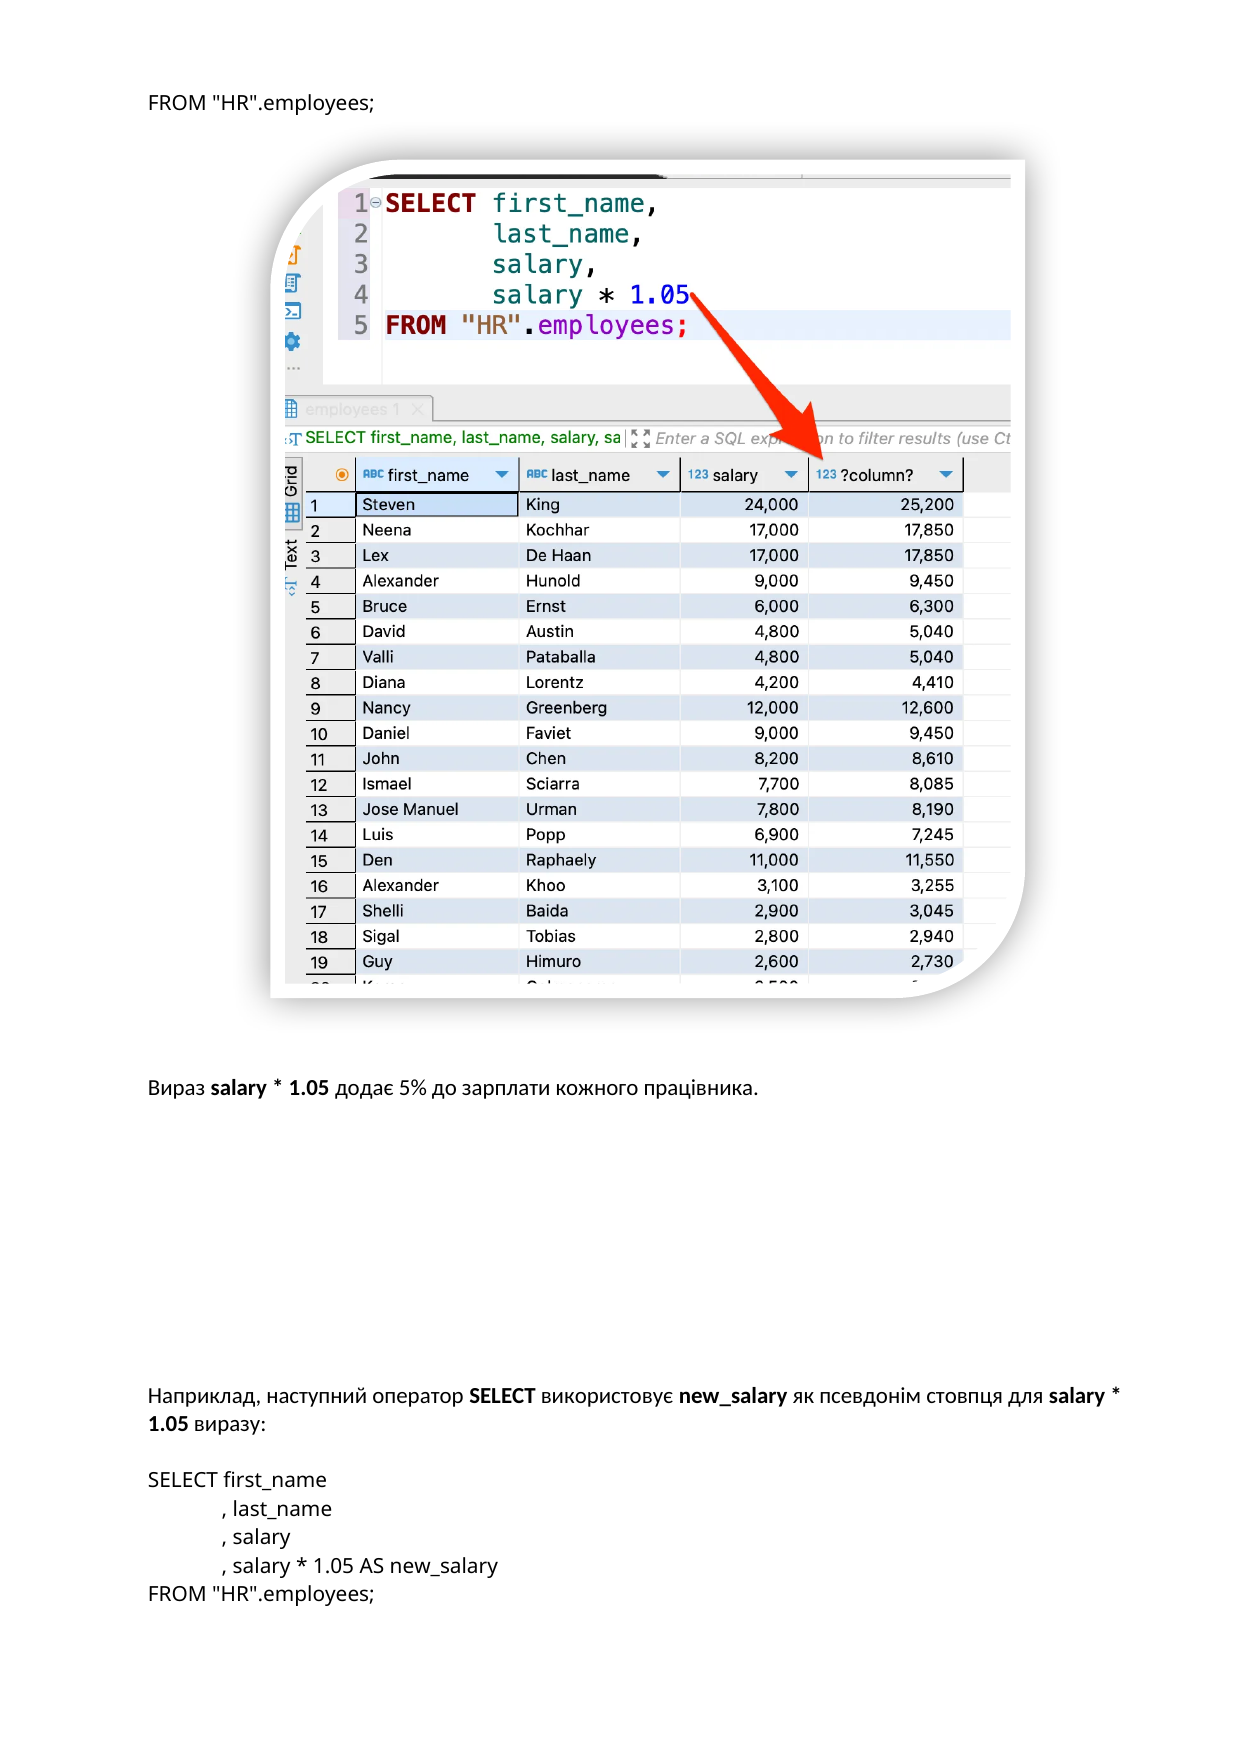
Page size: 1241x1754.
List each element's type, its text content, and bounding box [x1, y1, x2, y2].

text FROM "HR".employees; [148, 1579, 1152, 1608]
text Наприклад, наступний оператор SELECT використовує new_salary як псевдонім стовпця для salary * 1.05 виразу: [148, 1381, 1152, 1437]
text , salary * 1.05 AS new_salary [221, 1551, 1152, 1579]
text , last_name [221, 1494, 1152, 1522]
text Вираз salary * 1.05 додає 5% до зарплати кожного працівника. [148, 1073, 1152, 1101]
text SELECT first_name [148, 1466, 1152, 1494]
text , salary [221, 1522, 1152, 1551]
text FROM "HR".employees; [148, 88, 1152, 117]
picture [285, 175, 1010, 983]
